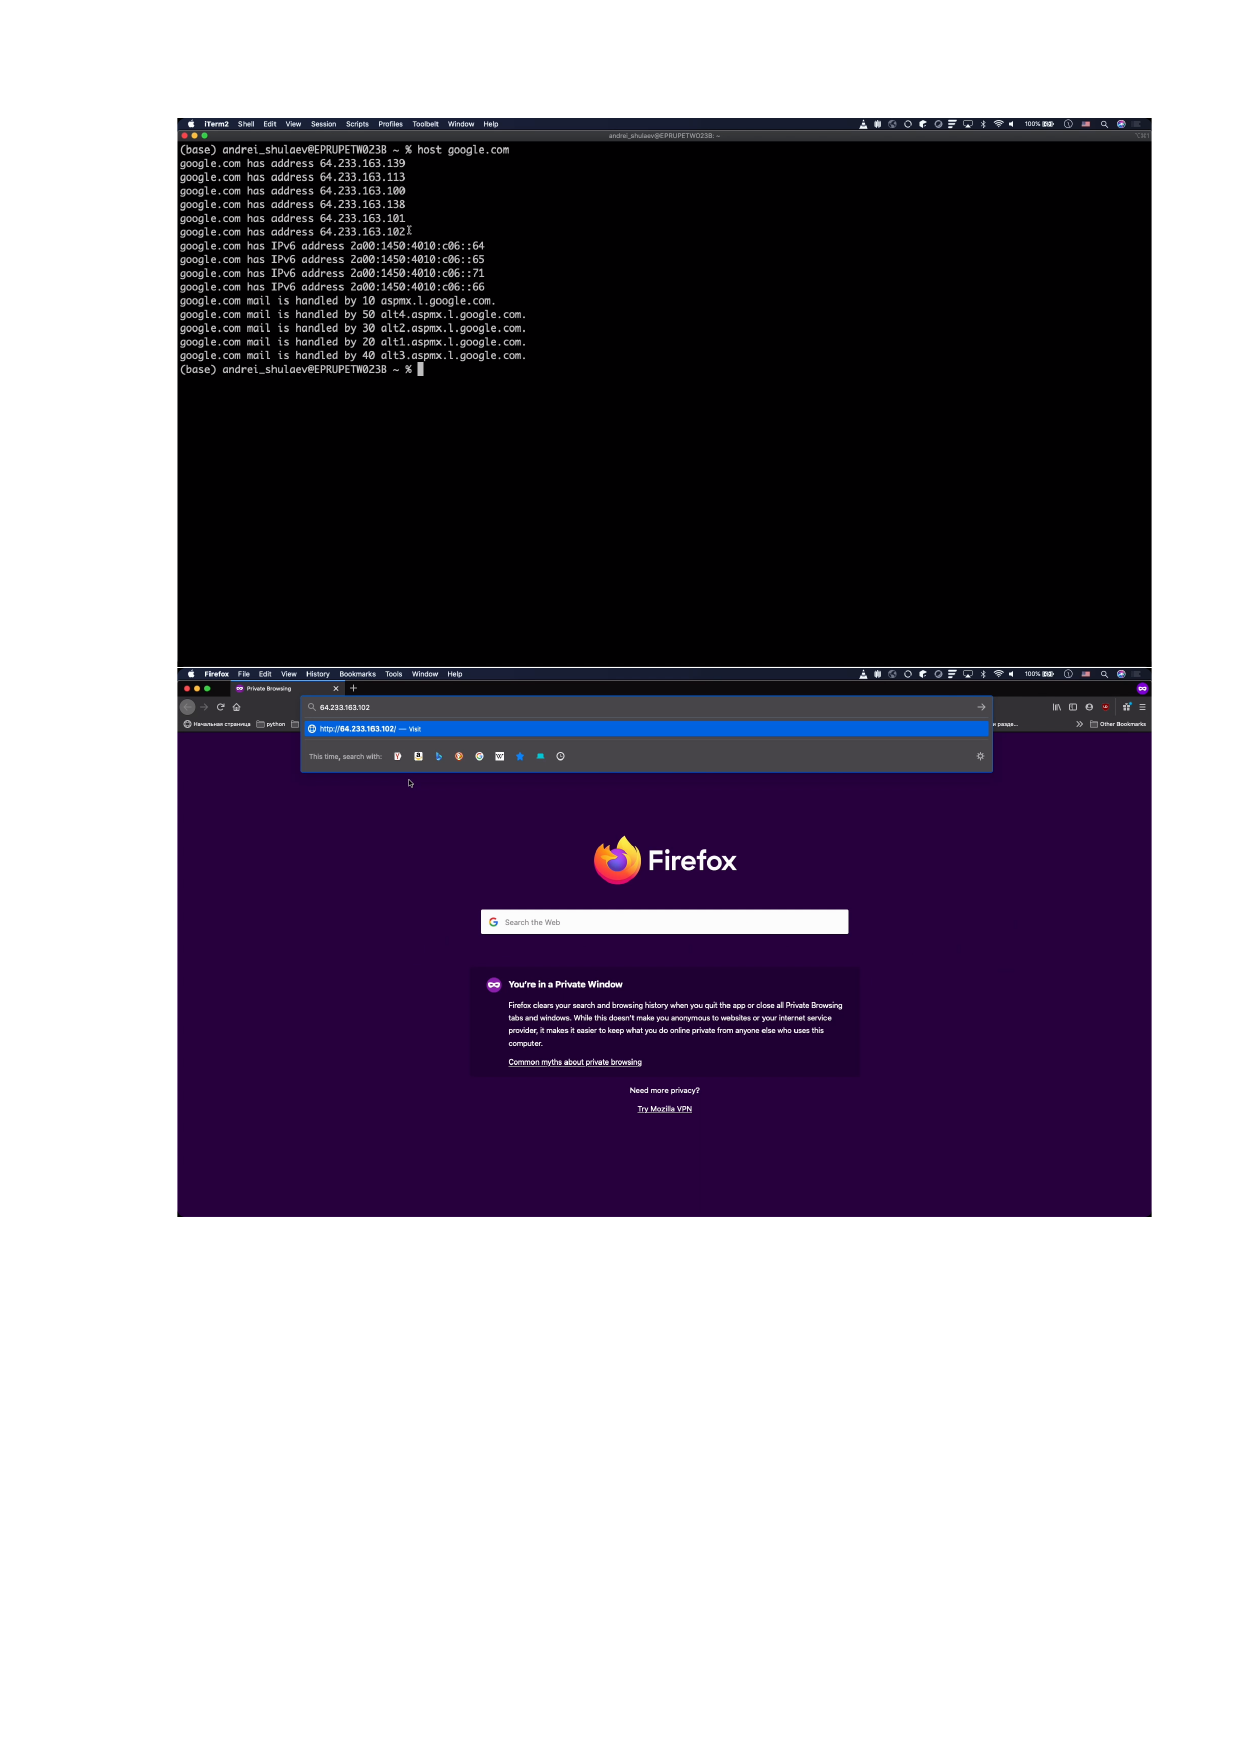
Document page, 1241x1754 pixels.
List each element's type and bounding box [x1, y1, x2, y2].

picture [177, 668, 1152, 1217]
picture [177, 118, 1152, 667]
